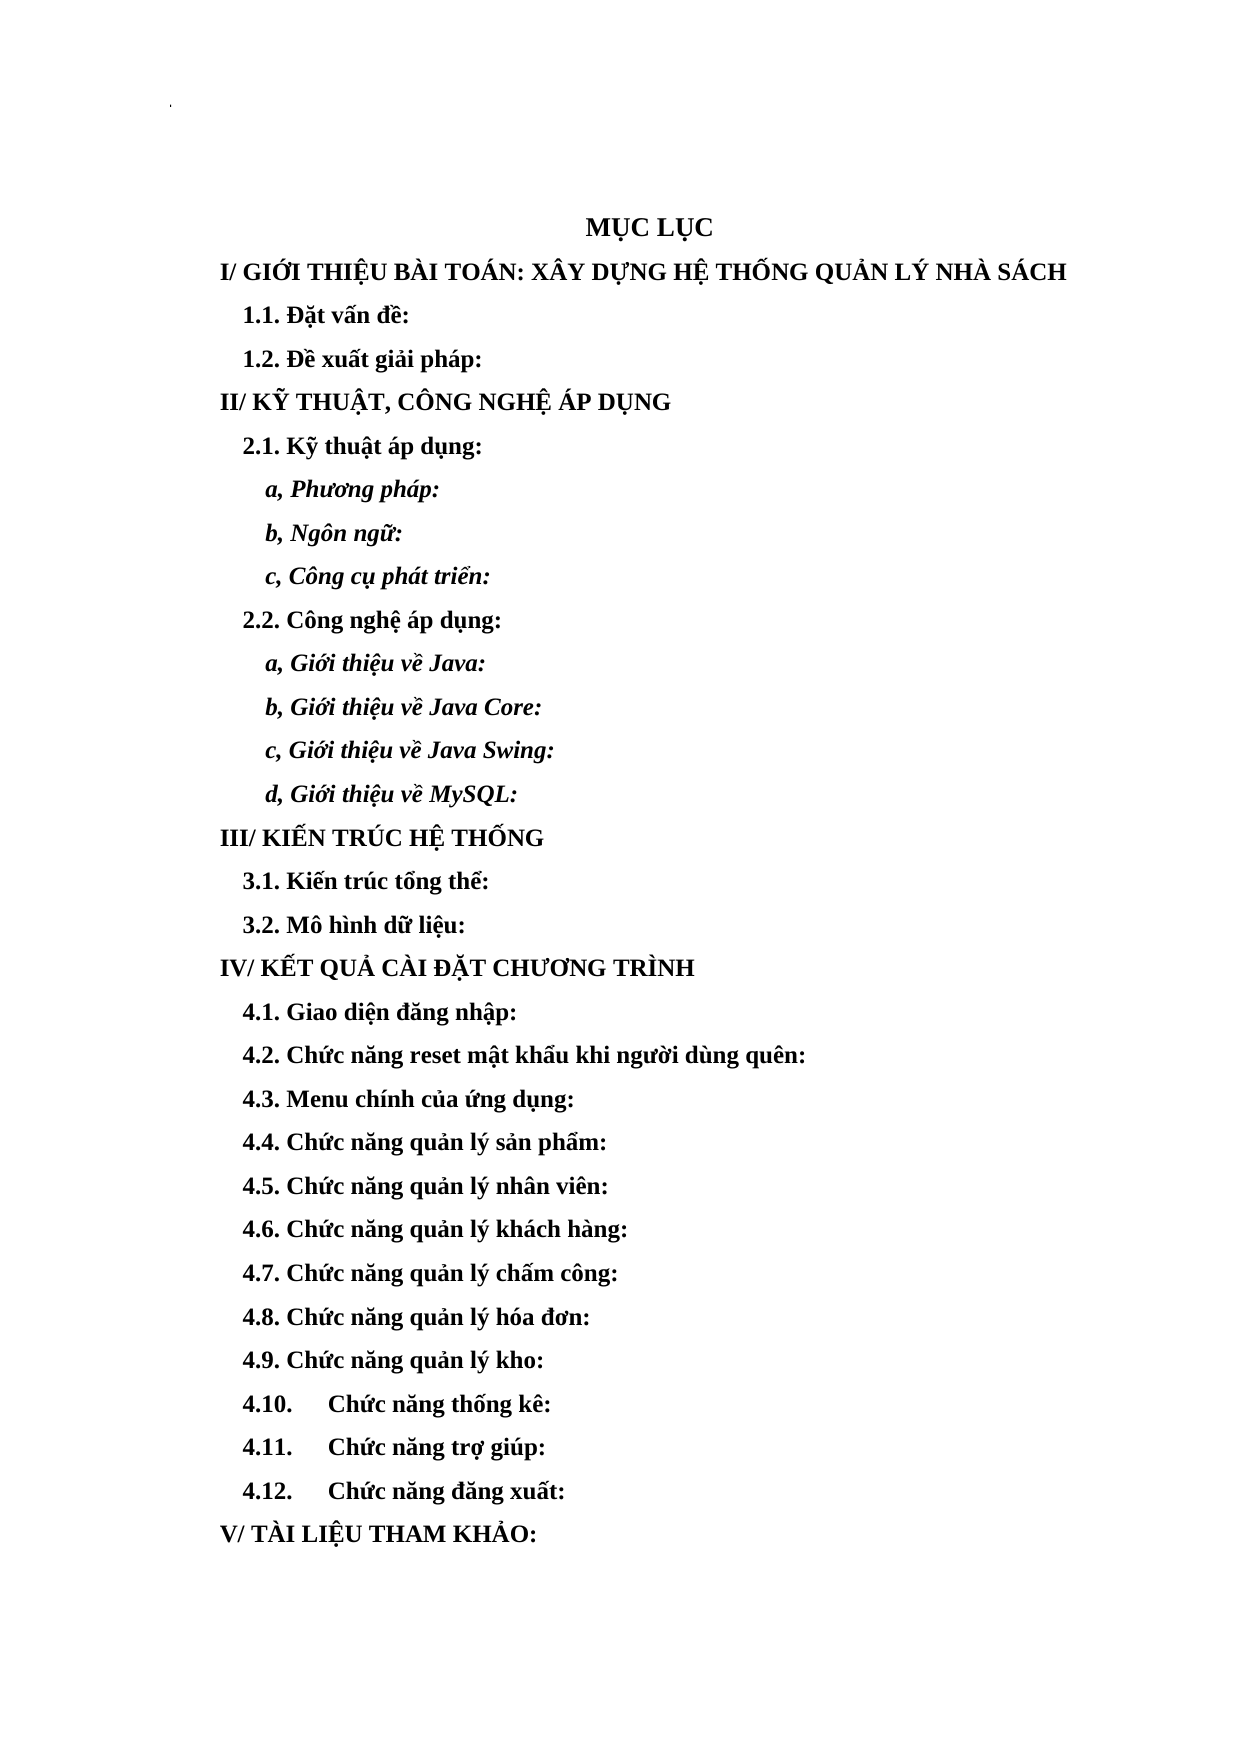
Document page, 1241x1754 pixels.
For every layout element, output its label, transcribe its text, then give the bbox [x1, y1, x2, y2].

text MỤC LỤC [207, 211, 1092, 242]
